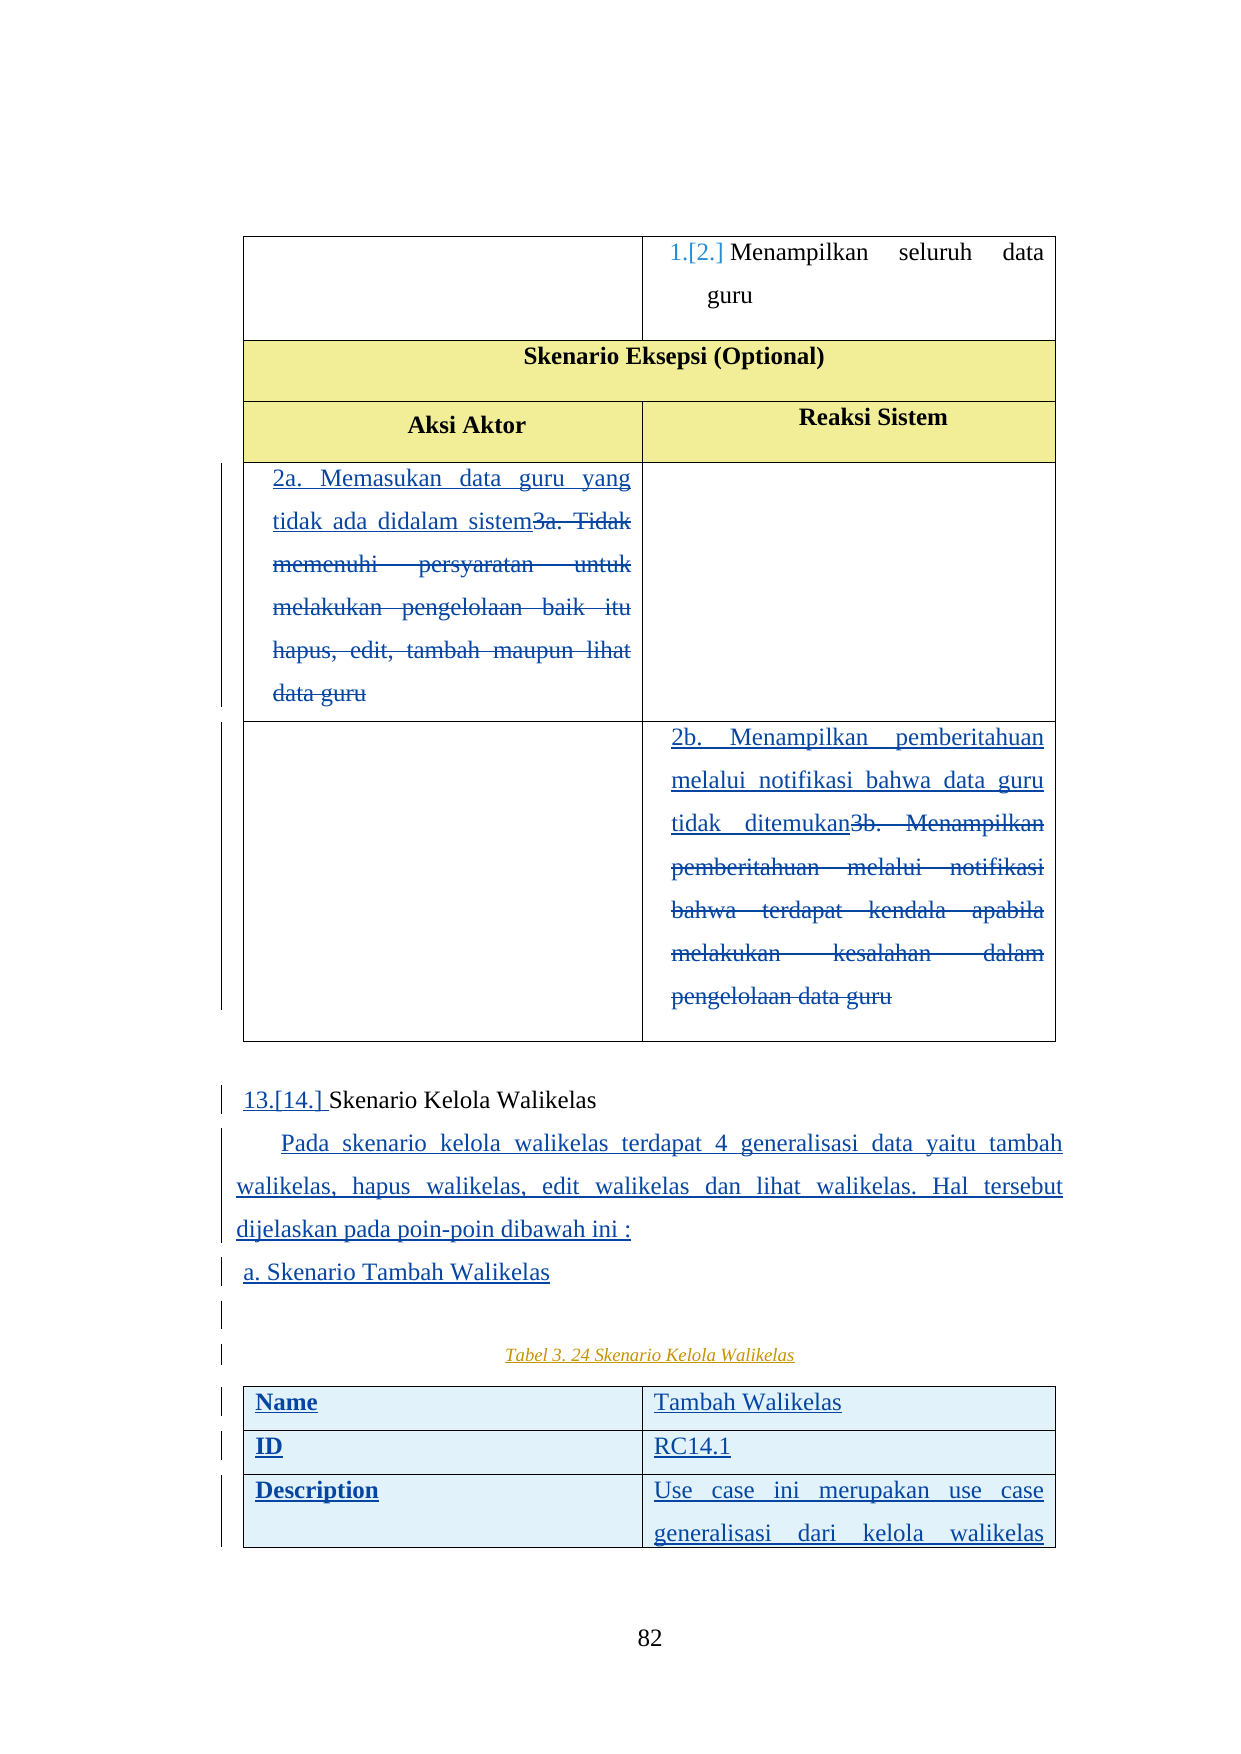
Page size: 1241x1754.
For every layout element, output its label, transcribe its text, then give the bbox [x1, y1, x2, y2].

table_cell [244, 463, 642, 721]
table_cell Aksi Aktor [244, 402, 642, 462]
table_cell [244, 722, 642, 1041]
table_cell [643, 463, 1055, 721]
table_cell [244, 237, 642, 340]
table_cell Skenario Eksepsi (Optional) [244, 341, 1055, 401]
table_cell [643, 722, 1055, 1041]
list Skenario Kelola Walikelas [243, 1085, 1063, 1114]
table_cell Reaksi Sistem [643, 402, 1055, 462]
table_cell Menampilkan seluruh data guru [643, 237, 1055, 340]
